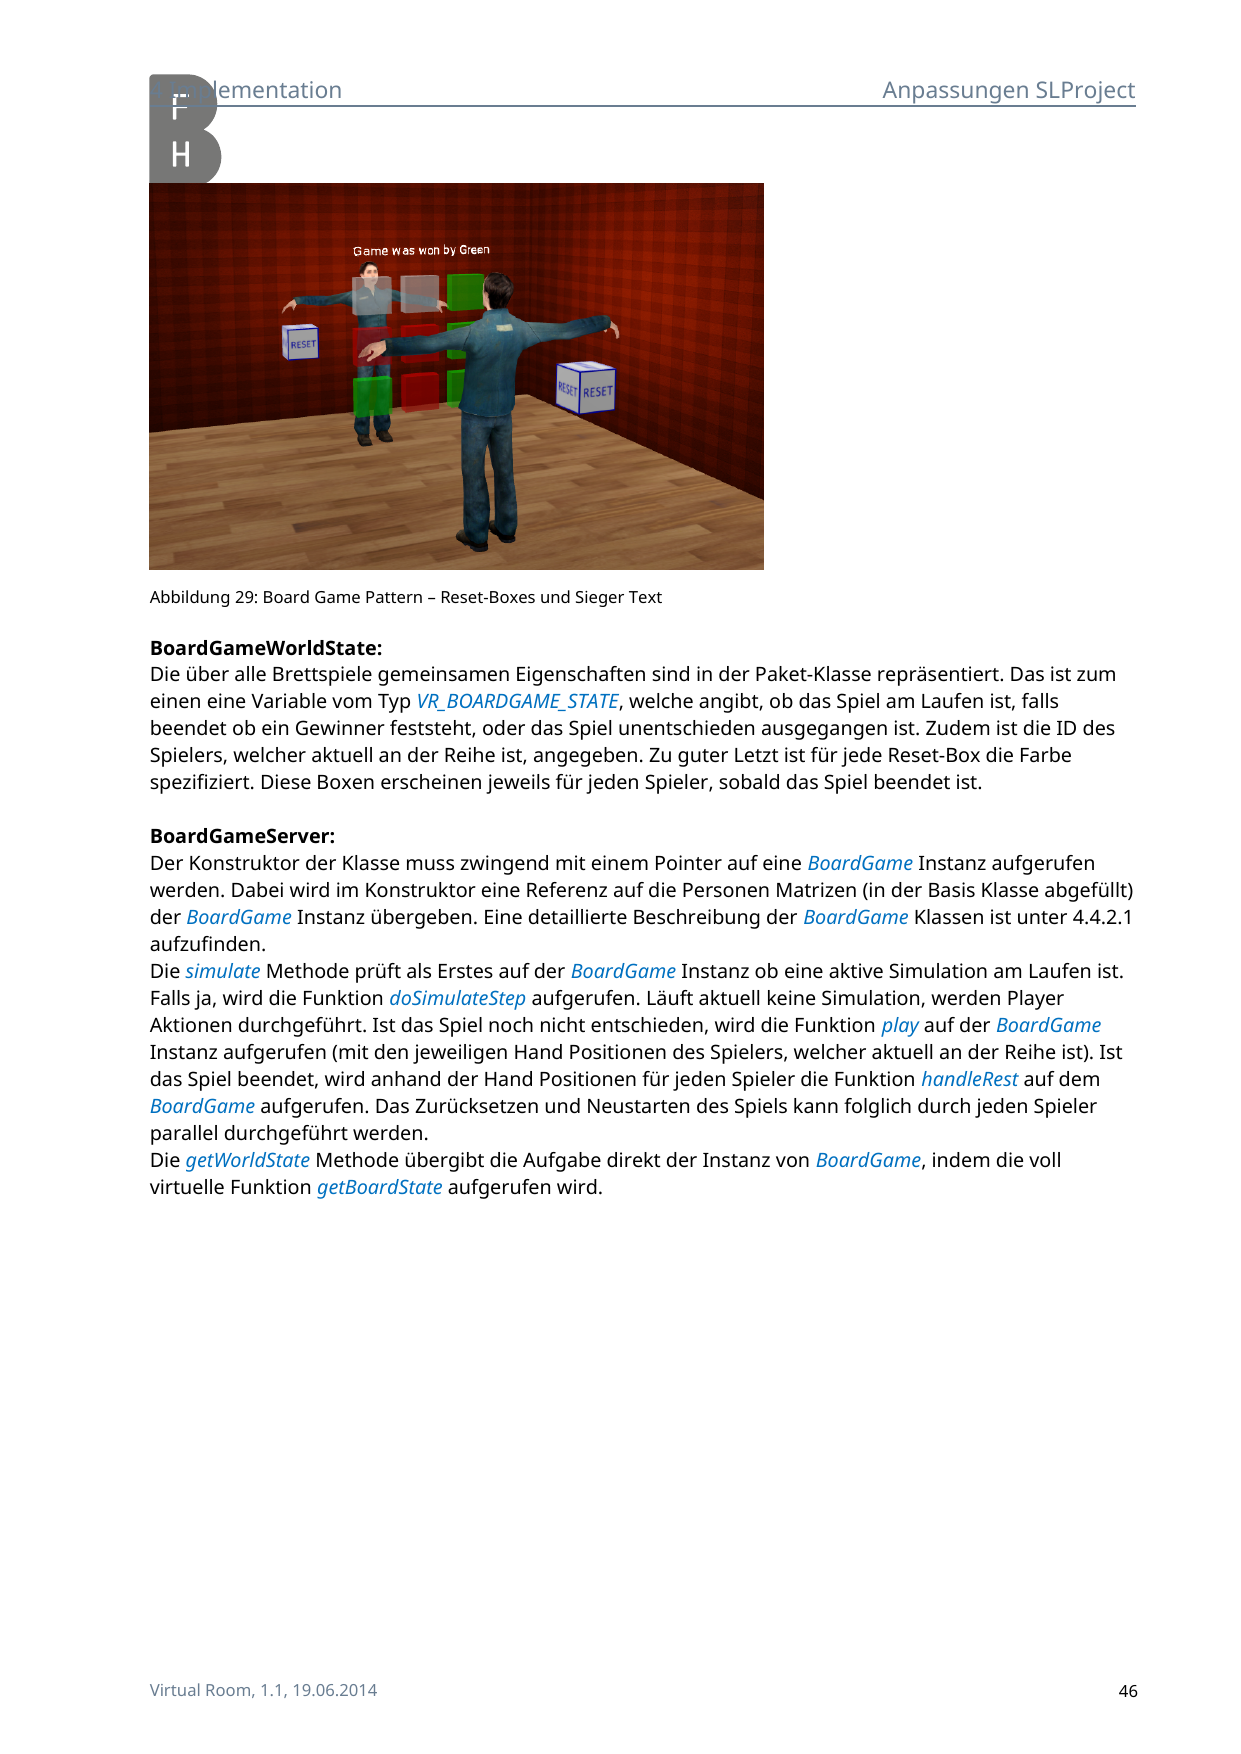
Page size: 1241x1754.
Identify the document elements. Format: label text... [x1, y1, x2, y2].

text Die simulate Methode prüft als Erstes auf der BoardGame Instanz ob eine aktive Simulation am Laufen ist. Falls ja, wird die Funktion doSimulateStep aufgerufen. Läuft aktuell keine Simulation, werden Player Aktionen durchgeführt. Ist das Spiel noch nicht entschieden, wird die Funktion play auf der BoardGame Instanz aufgerufen (mit den jeweiligen Hand Positionen des Spielers, welcher aktuell an der Reihe ist). Ist das Spiel beendet, wird anhand der Hand Positionen für jeden Spieler die Funktion handleRest auf dem BoardGame aufgerufen. Das Zurücksetzen und Neustarten des Spiels kann folglich durch jeden Spieler parallel durchgeführt werden. [149, 957, 1136, 1146]
text Die getWorldState Methode übergibt die Aufgabe direkt der Instanz von BoardGame, indem die voll virtuelle Funktion getBoardState aufgerufen wird. [149, 1146, 1136, 1200]
text BoardGameServer: [149, 823, 1136, 849]
text Die über alle Brettspiele gemeinsamen Eigenschaften sind in der Paket-Klasse repräsentiert. Das ist zum einen eine Variable vom Typ VR_BOARDGAME_STATE, welche angibt, ob das Spiel am Laufen ist, falls beendet ob ein Gewinner feststeht, oder das Spiel unentschieden ausgegangen ist. Zudem ist die ID des Spielers, welcher aktuell an der Reihe ist, angegeben. Zu guter Letzt ist für jede Reset-Box die Farbe spezifiziert. Diese Boxen erscheinen jeweils für jeden Spieler, sobald das Spiel beendet ist. [149, 661, 1136, 796]
picture [149, 183, 764, 570]
text BoardGameWorldState: [149, 634, 1136, 661]
text Der Konstruktor der Klasse muss zwingend mit einem Pointer auf eine BoardGame Instanz aufgerufen werden. Dabei wird im Konstruktor eine Referenz auf die Personen Matrizen (in der Basis Klasse abgefüllt) der BoardGame Instanz übergeben. Eine detaillierte Beschreibung der BoardGame Klassen ist unter 4.4.2.1 aufzufinden. [149, 849, 1136, 957]
